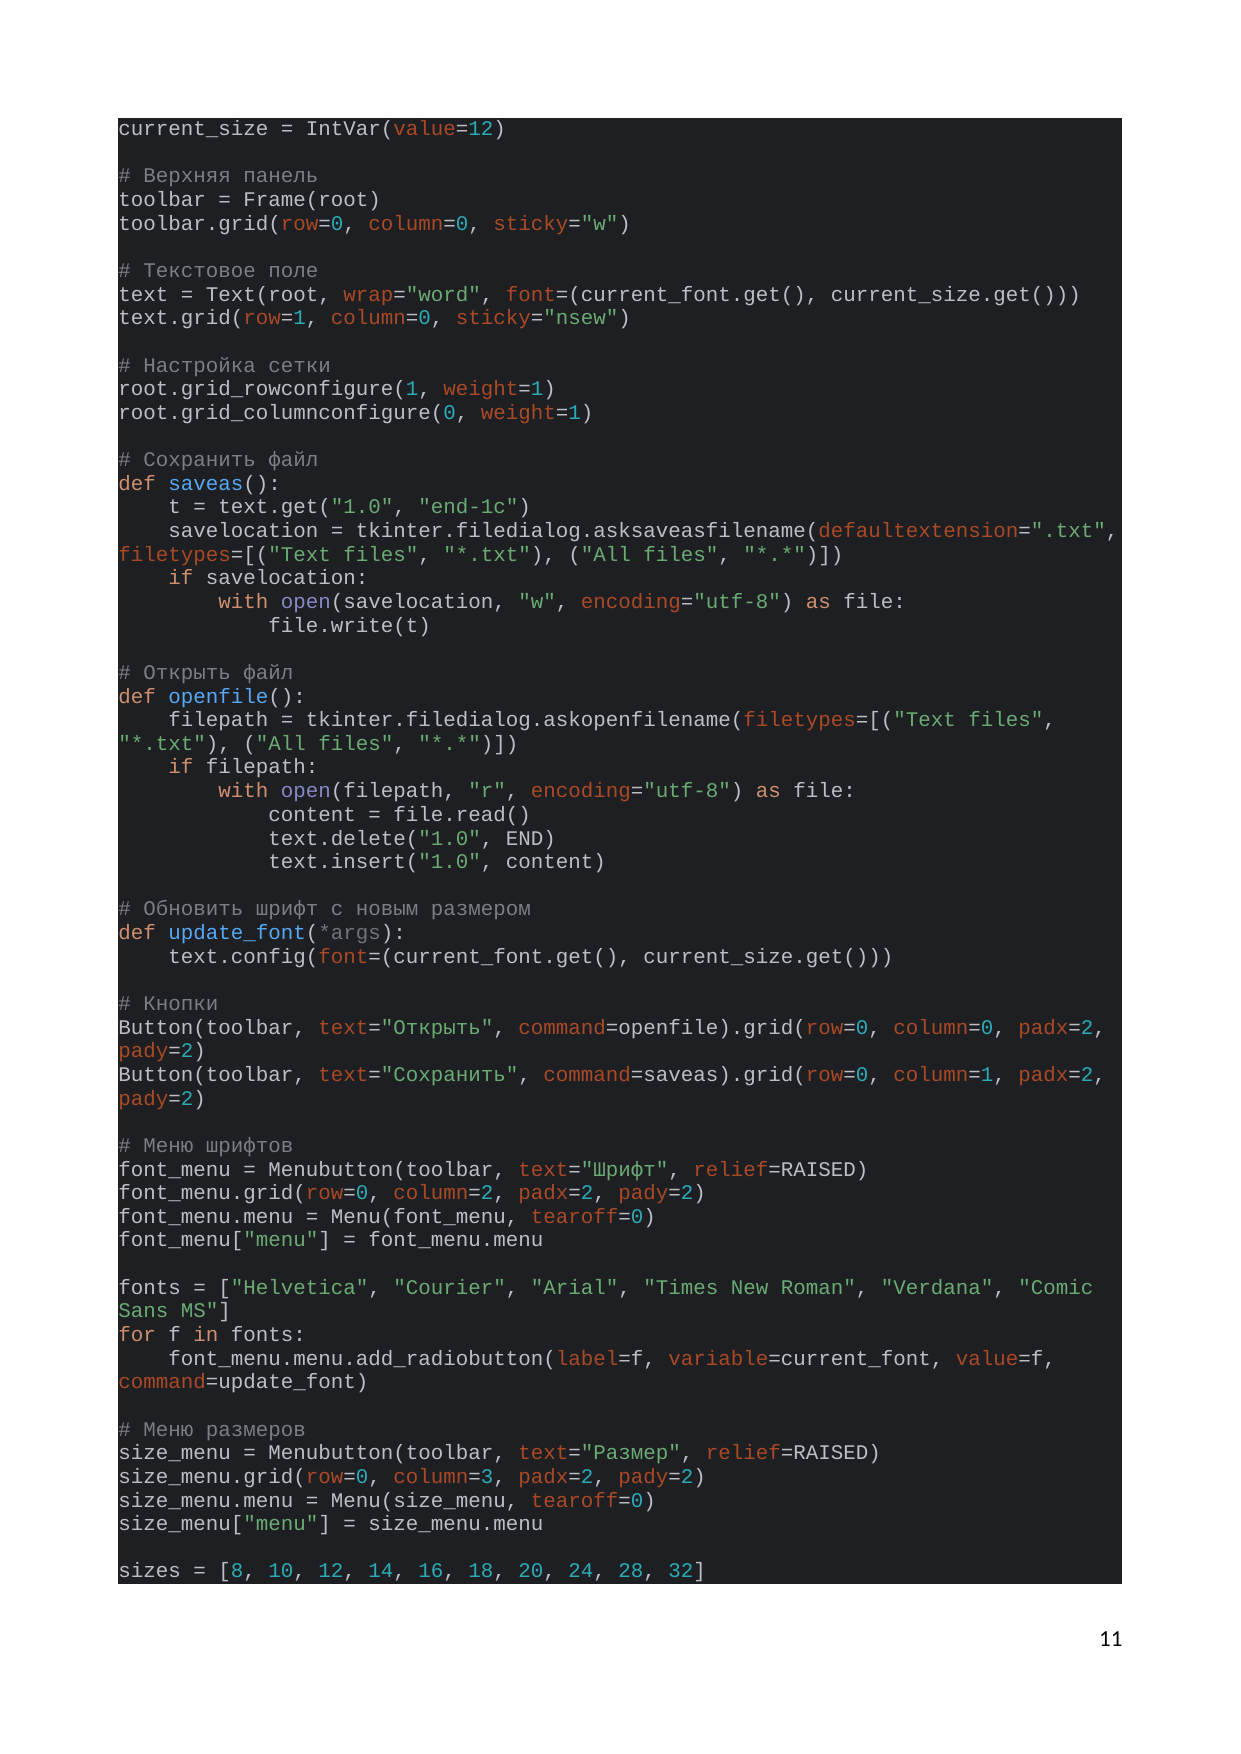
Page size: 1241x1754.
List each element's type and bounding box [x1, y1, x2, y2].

text [118, 118, 1122, 1584]
